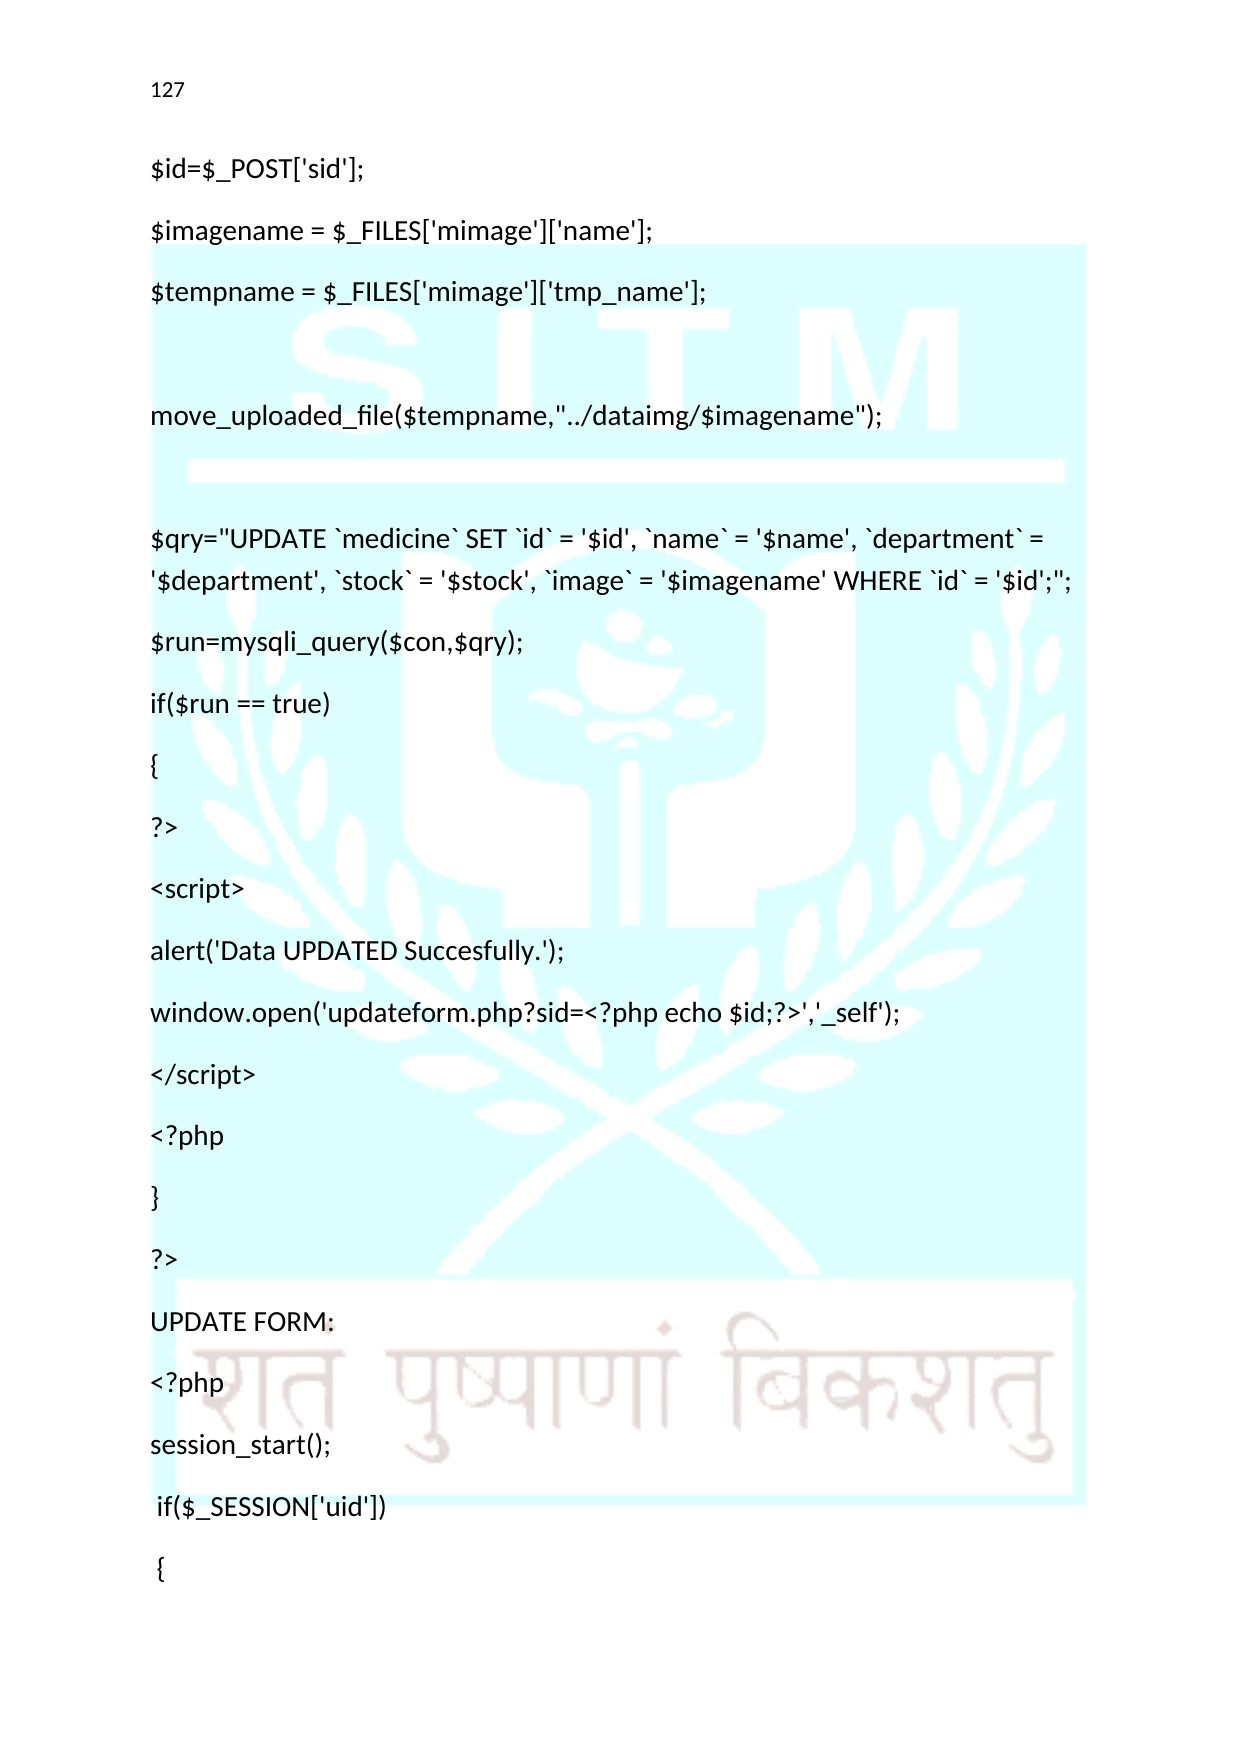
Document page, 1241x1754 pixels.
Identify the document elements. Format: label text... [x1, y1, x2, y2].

text ?> [150, 1241, 1090, 1277]
text } [150, 1179, 1090, 1215]
text UPDATE FORM: [150, 1303, 1090, 1338]
text alert('Data UPDATED Succesfully.'); [150, 932, 1090, 968]
text window.open('updateform.php?sid=<?php echo $id;?>','_self'); [150, 994, 1090, 1029]
text if($run == true) [150, 685, 1090, 721]
text $qry="UPDATE `medicine` SET `id` = '$id', `name` = '$name', `department` = '$department', `stock` = '$stock', `image` = '$imagename' WHERE `id` = '$id';"; [150, 521, 1090, 597]
text if($_SESSION['uid']) [150, 1488, 1090, 1524]
text $run=mysqli_query($con,$qry); [150, 623, 1090, 659]
text </script> [150, 1056, 1090, 1091]
text $id=$_POST['sid']; [150, 150, 1090, 186]
text <?php [150, 1117, 1090, 1153]
text ?> [150, 809, 1090, 844]
text move_uploaded_file($tempname,"../dataimg/$imagename"); [150, 397, 1090, 433]
text { [150, 747, 1090, 782]
text <script> [150, 870, 1090, 906]
text <?php [150, 1364, 1090, 1400]
text $tempname = $_FILES['mimage']['tmp_name']; [150, 273, 1090, 309]
text $imagename = $_FILES['mimage']['name']; [150, 212, 1090, 247]
text session_start(); [150, 1426, 1090, 1462]
text { [150, 1550, 1090, 1586]
